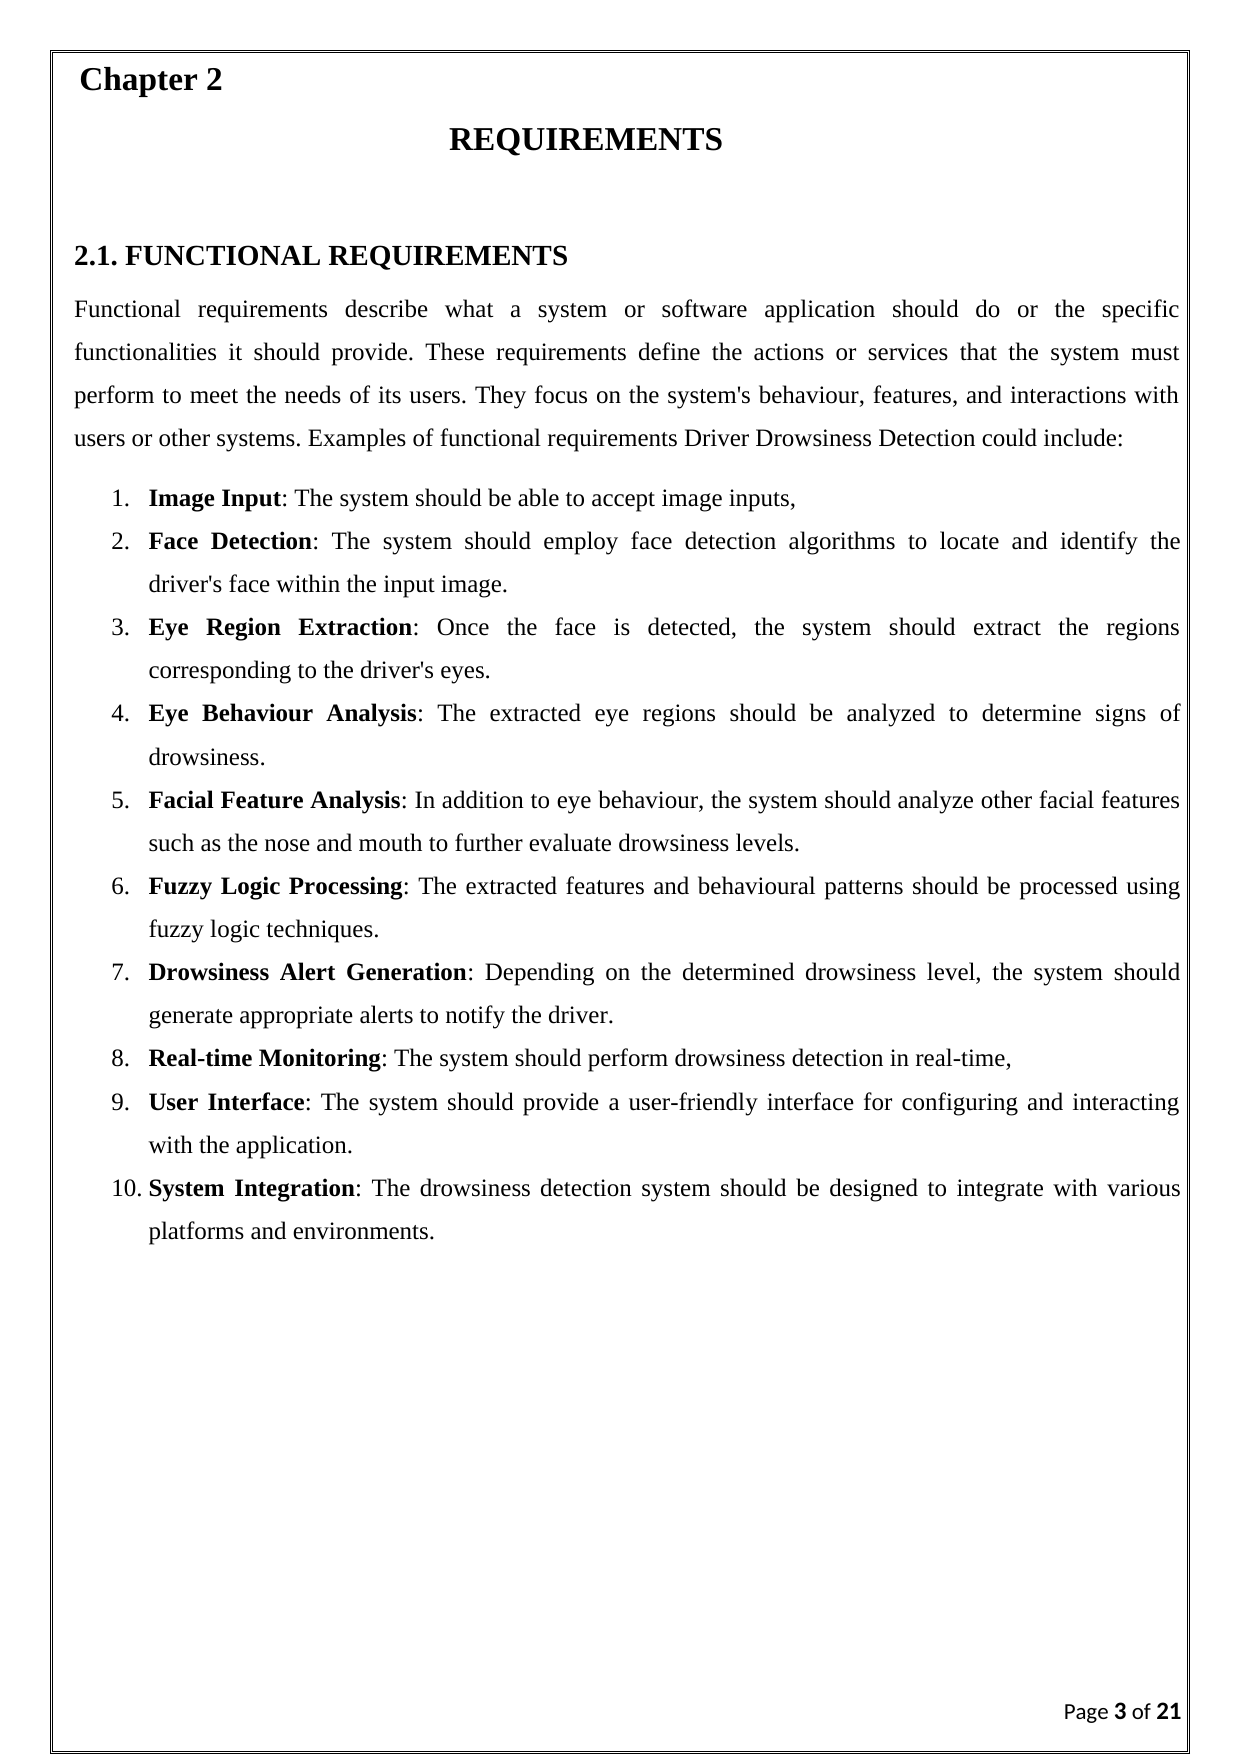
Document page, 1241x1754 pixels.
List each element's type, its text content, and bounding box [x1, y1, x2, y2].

list Real-time Monitoring: The system should perform drowsiness detection in real-time, [111, 1043, 1181, 1072]
list Eye Region Extraction: Once the face is detected, the system should extract the regions corresponding to the driver's eyes. [111, 612, 1181, 684]
list Facial Feature Analysis: In addition to eye behaviour, the system should analyze other facial features such as the nose and mouth to further evaluate drowsiness levels. [111, 785, 1181, 857]
list System Integration: The drowsiness detection system should be designed to integrate with various platforms and environments. [111, 1173, 1181, 1245]
text 2.1. FUNCTIONAL REQUIREMENTS [74, 238, 1181, 272]
list Image Input: The system should be able to accept image inputs, [111, 483, 1181, 512]
list Drowsiness Alert Generation: Depending on the determined drowsiness level, the system should generate appropriate alerts to notify the driver. [111, 957, 1181, 1029]
list Fuzzy Logic Processing: The extracted features and behavioural patterns should be processed using fuzzy logic techniques. [111, 871, 1181, 943]
text Functional requirements describe what a system or software application should do or the specific functionalities it should provide. These requirements define the actions or services that the system must perform to meet the needs of its users. They focus on the system's behaviour, features, and interactions with users or other systems. Examples of functional requirements Driver Drowsiness Detection could include: [74, 294, 1181, 452]
list User Interface: The system should provide a user-friendly interface for configuring and interacting with the application. [111, 1087, 1181, 1158]
list Eye Behaviour Analysis: The extracted eye regions should be analyzed to determine signs of drowsiness. [111, 698, 1181, 770]
text Chapter 2 [74, 60, 1181, 98]
text REQUIREMENTS [374, 119, 1181, 157]
list Face Detection: The system should employ face detection algorithms to locate and identify the driver's face within the input image. [111, 526, 1181, 598]
